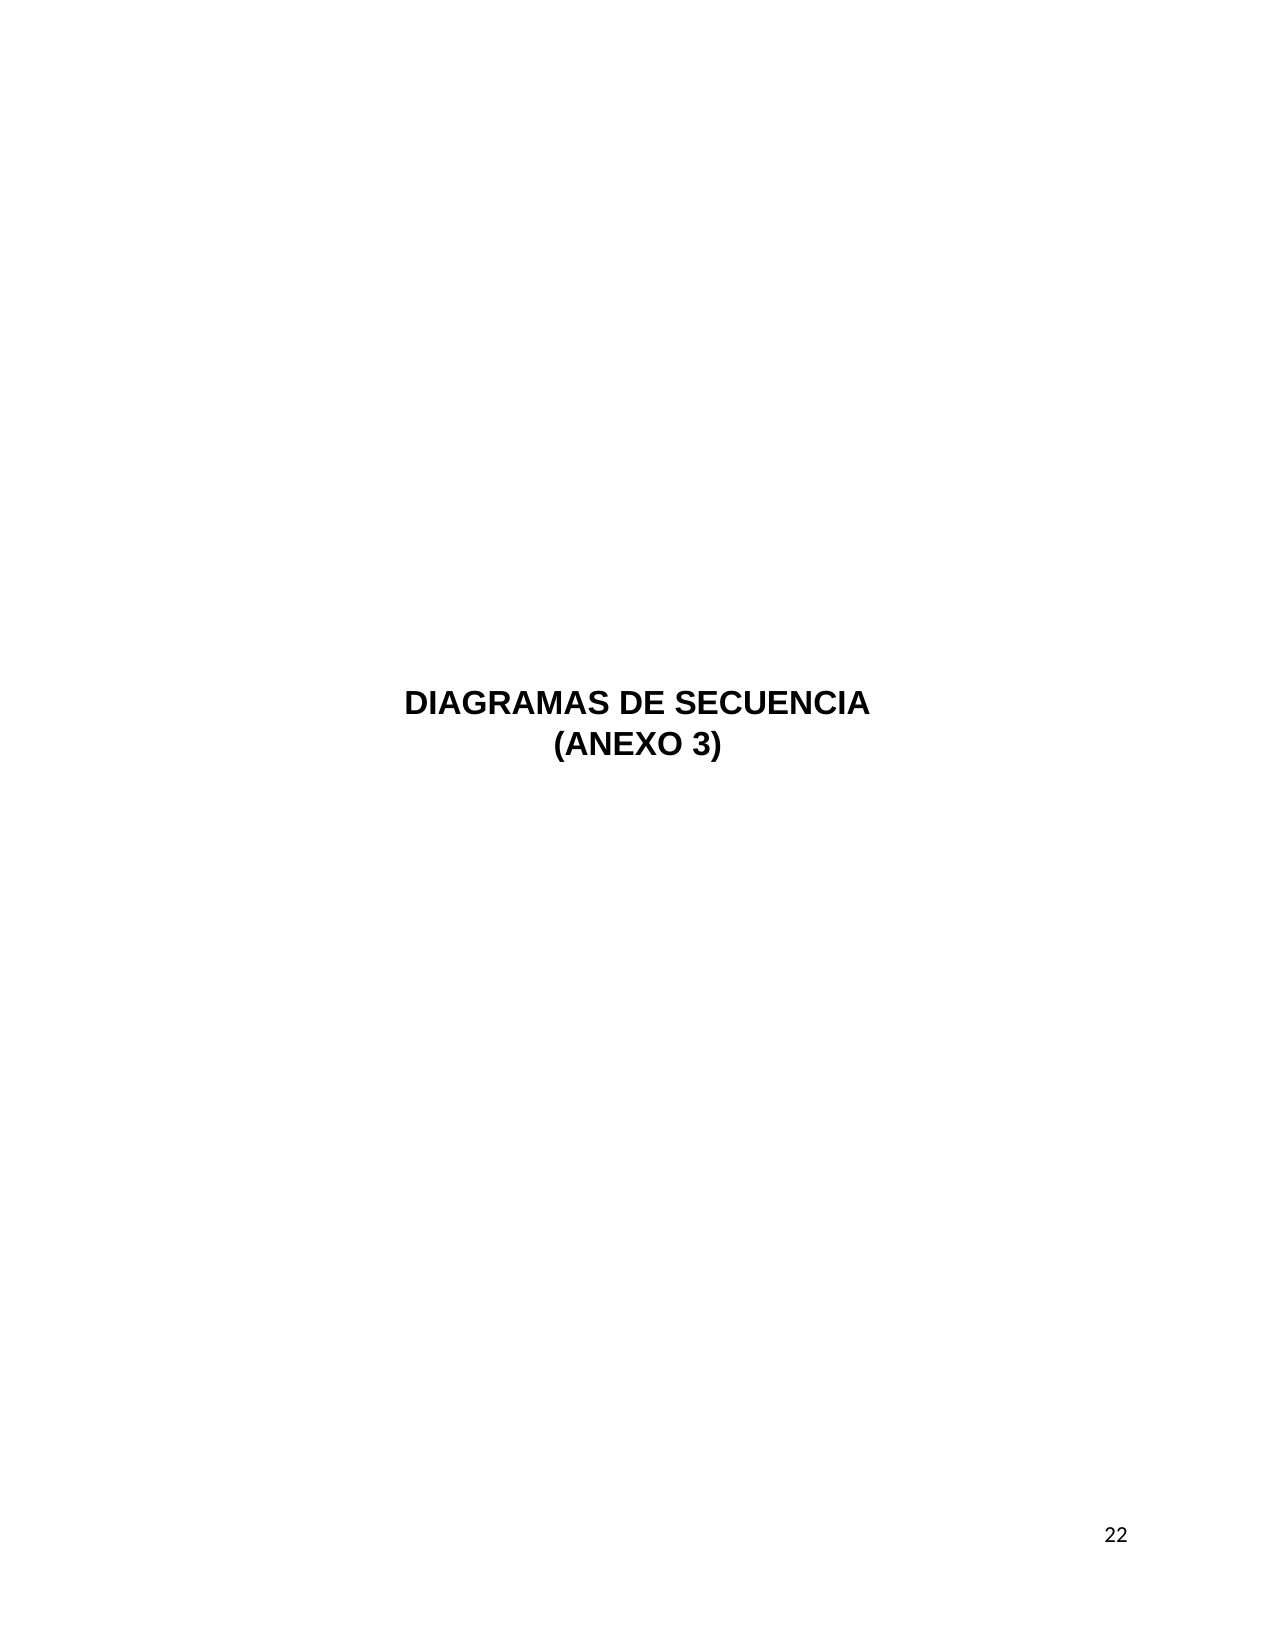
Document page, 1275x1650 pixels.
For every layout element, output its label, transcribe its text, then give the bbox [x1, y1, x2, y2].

subtitle DIAGRAMAS DE SECUENCIA (ANEXO 3) [148, 683, 1127, 763]
